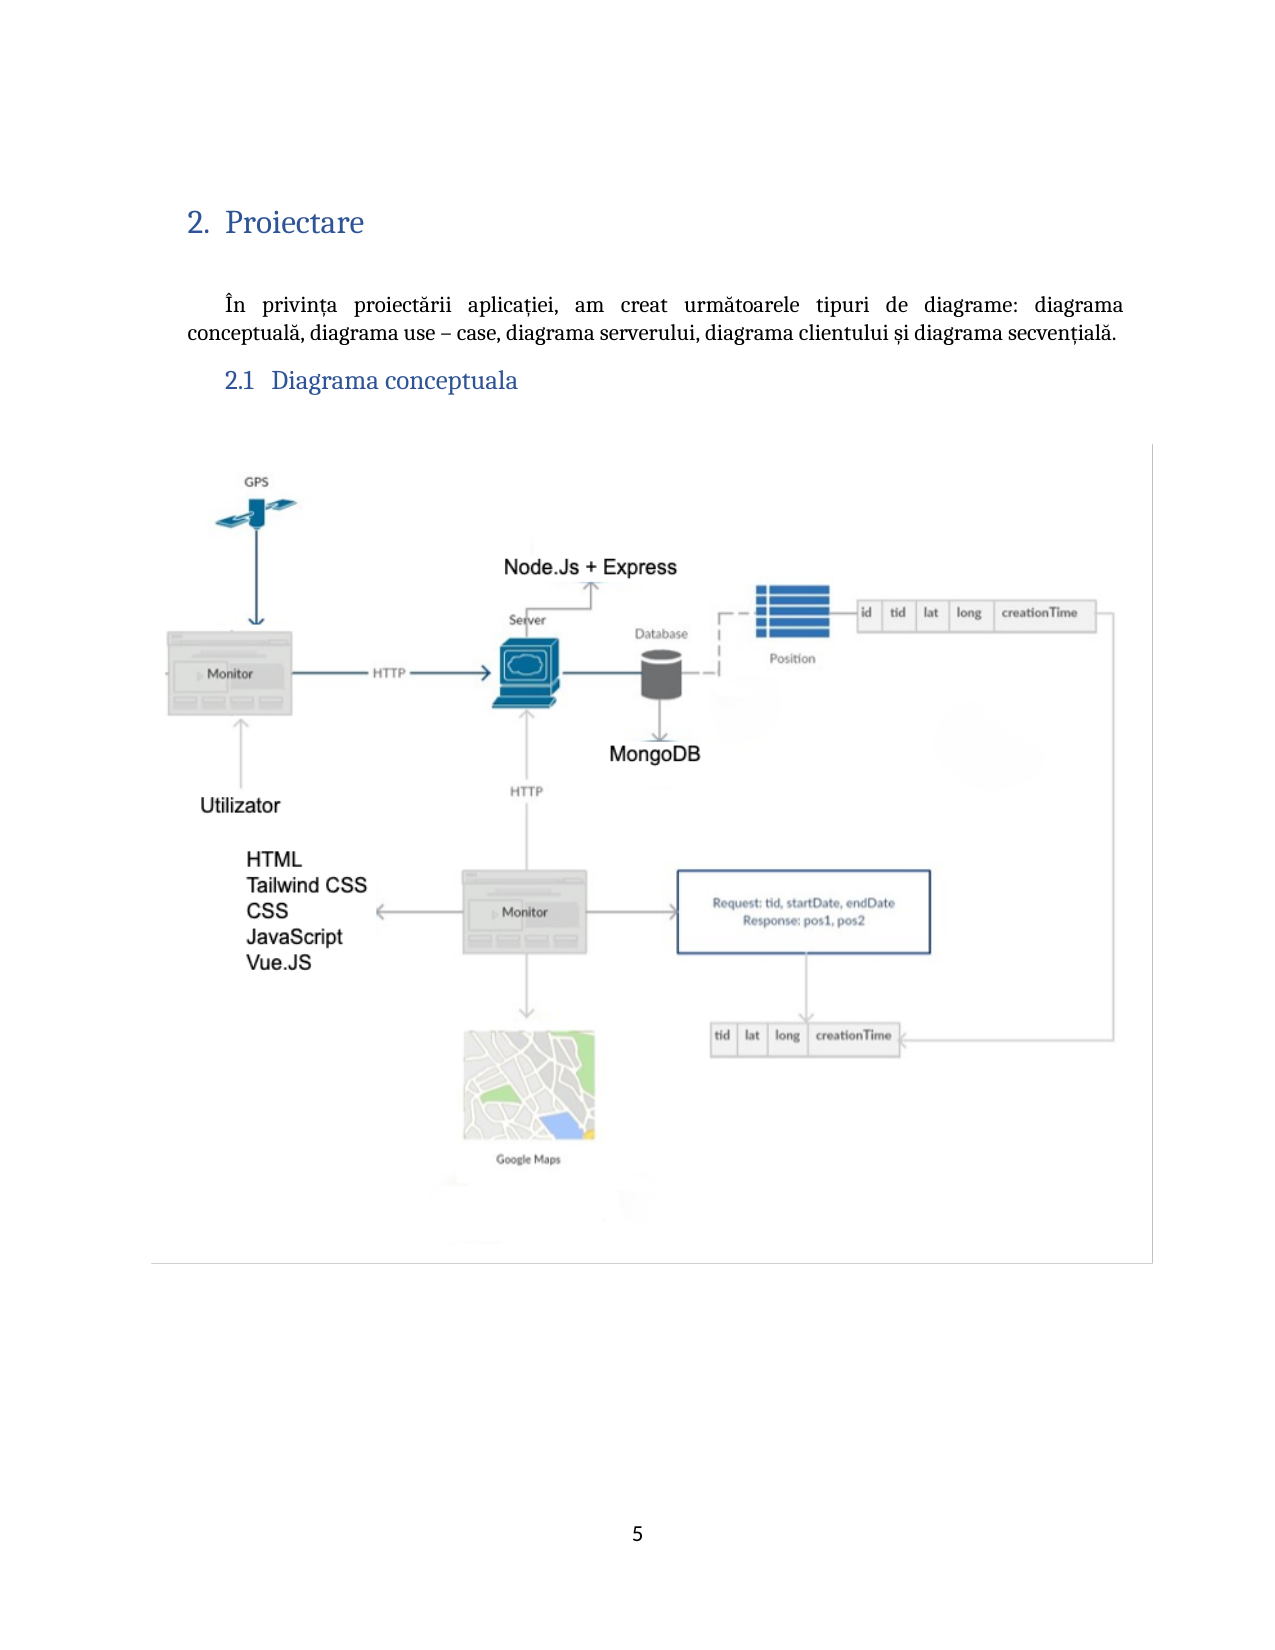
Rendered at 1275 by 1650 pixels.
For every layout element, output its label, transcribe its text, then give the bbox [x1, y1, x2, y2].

text În privința proiectării aplicației, am creat următoarele tipuri de diagrame: diagrama conceptuală, diagrama use – case, diagrama serverului, diagrama clientului și diagrama secvențială. [187, 292, 1125, 346]
subtitle Proiectare [187, 203, 1125, 242]
picture [150, 443, 1153, 1265]
subtitle Diagrama conceptuala [225, 365, 1125, 396]
